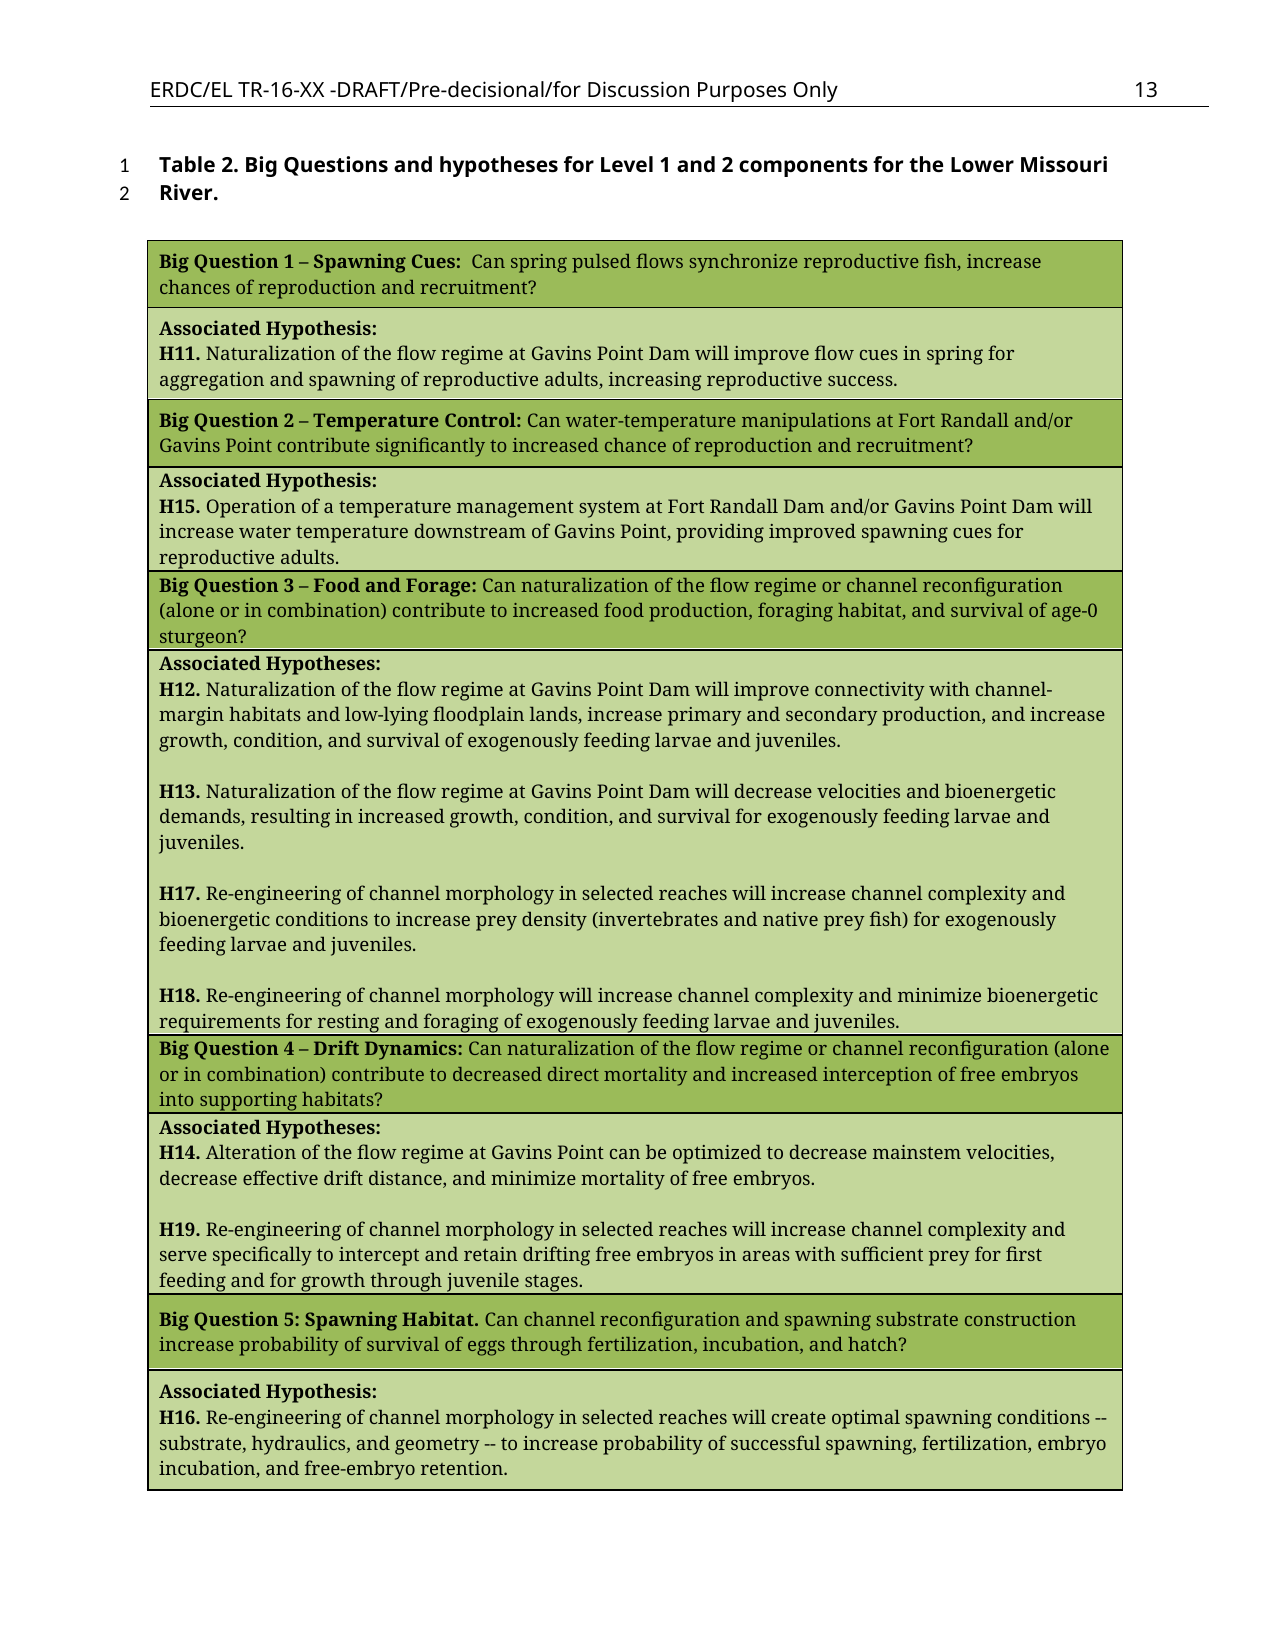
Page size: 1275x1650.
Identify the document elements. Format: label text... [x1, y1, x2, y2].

table_cell Big Question 5: Spawning Habitat. Can channel reconfiguration and spawning substrate construction increase probability of survival of eggs through fertilization, incubation, and hatch? [149, 1295, 1122, 1368]
table_header Big Question 1 – Spawning Cues: Can spring pulsed flows synchronize reproductive fish, increase chances of reproduction and recruitment? [148, 241, 1122, 307]
table_cell Big Question 4 – Drift Dynamics: Can naturalization of the flow regime or channel reconfiguration (alone or in combination) contribute to decreased direct mortality and increased interception of free embryos into supporting habitats? [149, 1036, 1122, 1112]
table_cell Associated Hypothesis: H11. Naturalization of the flow regime at Gavins Point Dam will improve flow cues in spring for aggregation and spawning of reproductive adults, increasing reproductive success. [148, 308, 1122, 398]
table_cell Big Question 2 – Temperature Control: Can water-temperature manipulations at Fort Randall and/or Gavins Point contribute significantly to increased chance of reproduction and recruitment? [149, 400, 1122, 466]
table_cell Associated Hypotheses: H14. Alteration of the flow regime at Gavins Point can be optimized to decrease mainstem velocities, decrease effective drift distance, and minimize mortality of free embryos. H19. Re-engineering of channel morphology in selected reaches will increase channel complexity and serve specifically to intercept and retain drifting free embryos in areas with sufficient prey for first feeding and for growth through juvenile stages. [149, 1114, 1122, 1293]
table_cell Big Question 3 – Food and Forage: Can naturalization of the flow regime or channel reconfiguration (alone or in combination) contribute to increased food production, foraging habitat, and survival of age-0 sturgeon? [149, 572, 1122, 648]
table_cell Associated Hypotheses: H12. Naturalization of the flow regime at Gavins Point Dam will improve connectivity with channel-margin habitats and low-lying floodplain lands, increase primary and secondary production, and increase growth, condition, and survival of exogenously feeding larvae and juveniles. H13. Naturalization of the flow regime at Gavins Point Dam will decrease velocities and bioenergetic demands, resulting in increased growth, condition, and survival for exogenously feeding larvae and juveniles. H17. Re-engineering of channel morphology in selected reaches will increase channel complexity and bioenergetic conditions to increase prey density (invertebrates and native prey fish) for exogenously feeding larvae and juveniles. H18. Re-engineering of channel morphology will increase channel complexity and minimize bioenergetic requirements for resting and foraging of exogenously feeding larvae and juveniles. [149, 651, 1122, 1033]
table_cell Associated Hypothesis: H15. Operation of a temperature management system at Fort Randall Dam and/or Gavins Point Dam will increase water temperature downstream of Gavins Point, providing improved spawning cues for reproductive adults. [149, 468, 1122, 570]
table_cell Associated Hypothesis: H16. Re-engineering of channel morphology in selected reaches will create optimal spawning conditions -- substrate, hydraulics, and geometry -- to increase probability of successful spawning, fertilization, embryo incubation, and free-embryo retention. [149, 1371, 1122, 1489]
